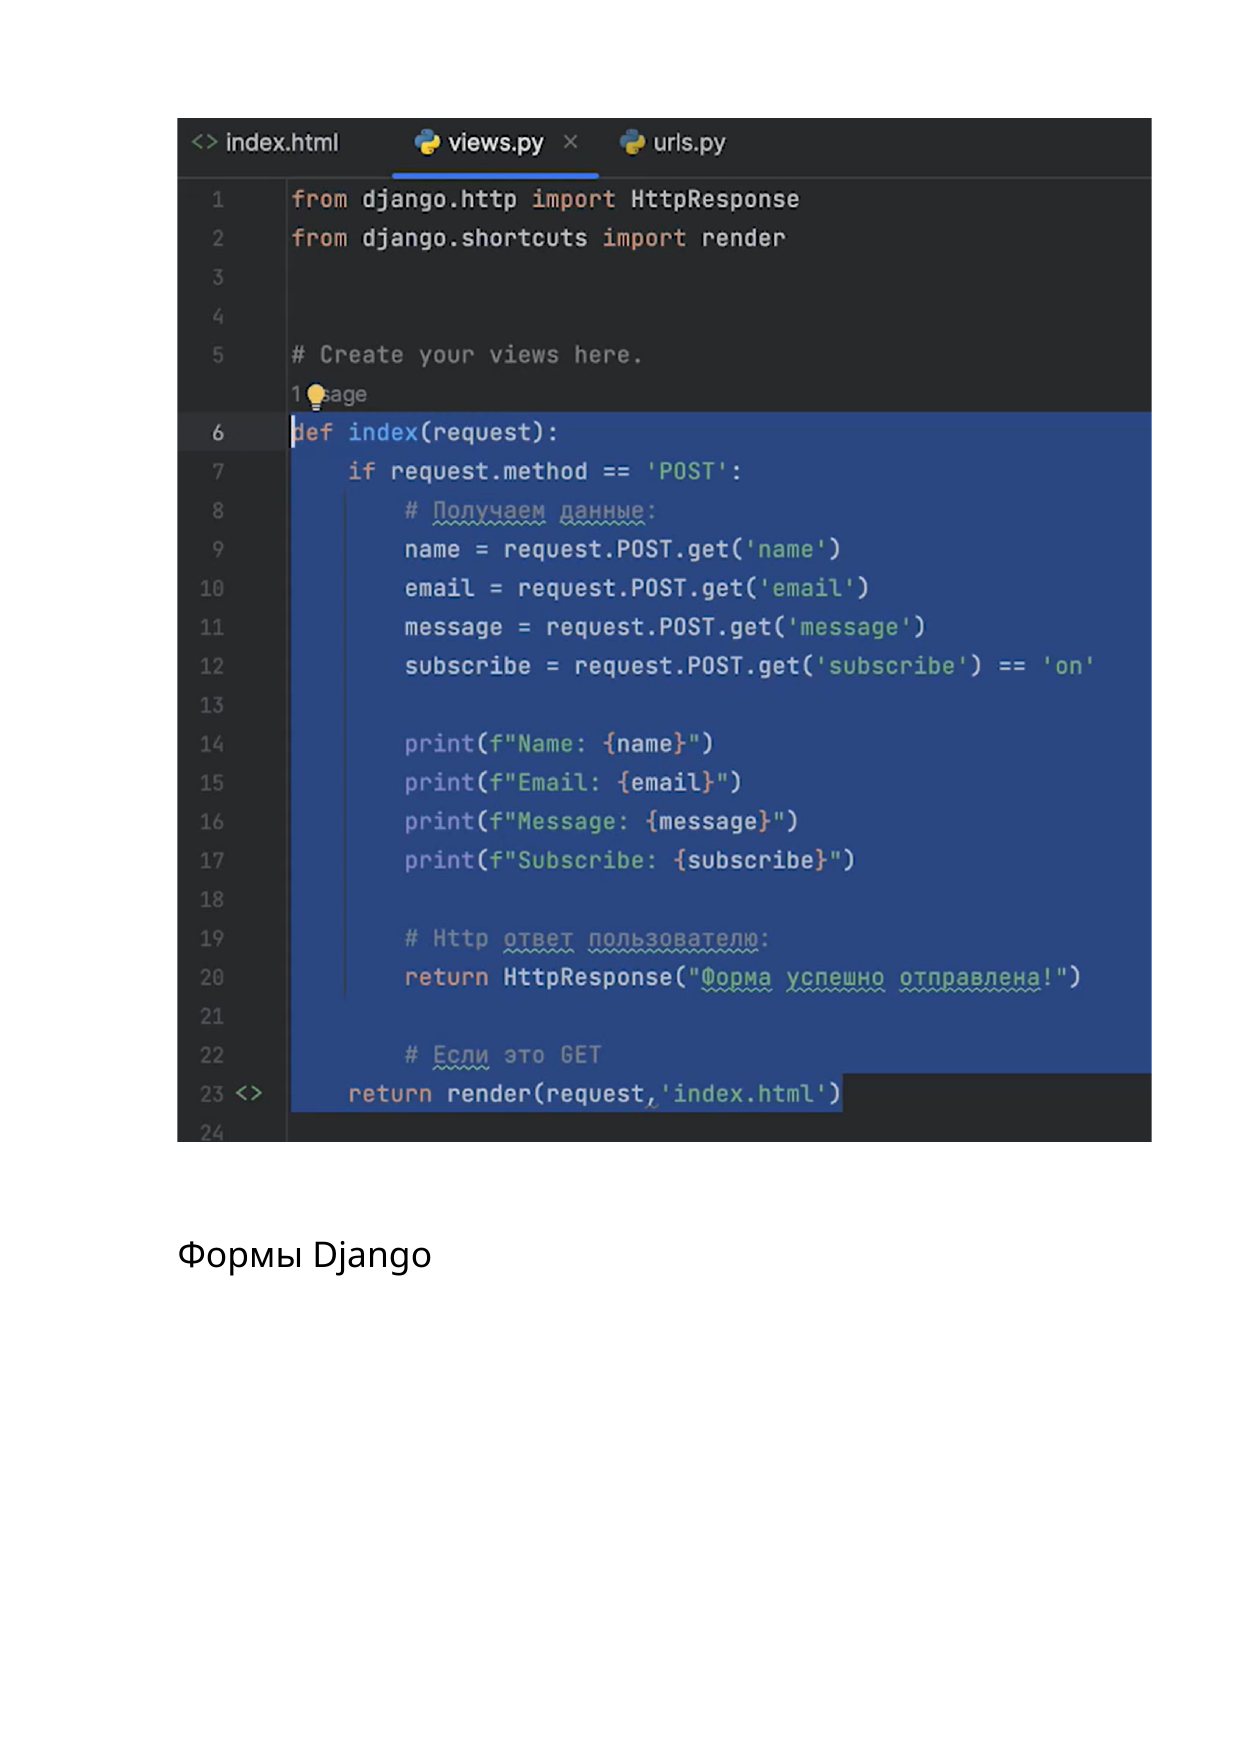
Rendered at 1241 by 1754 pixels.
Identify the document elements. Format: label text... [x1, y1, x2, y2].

picture [177, 118, 1152, 1142]
text Формы Django [177, 1229, 1152, 1277]
